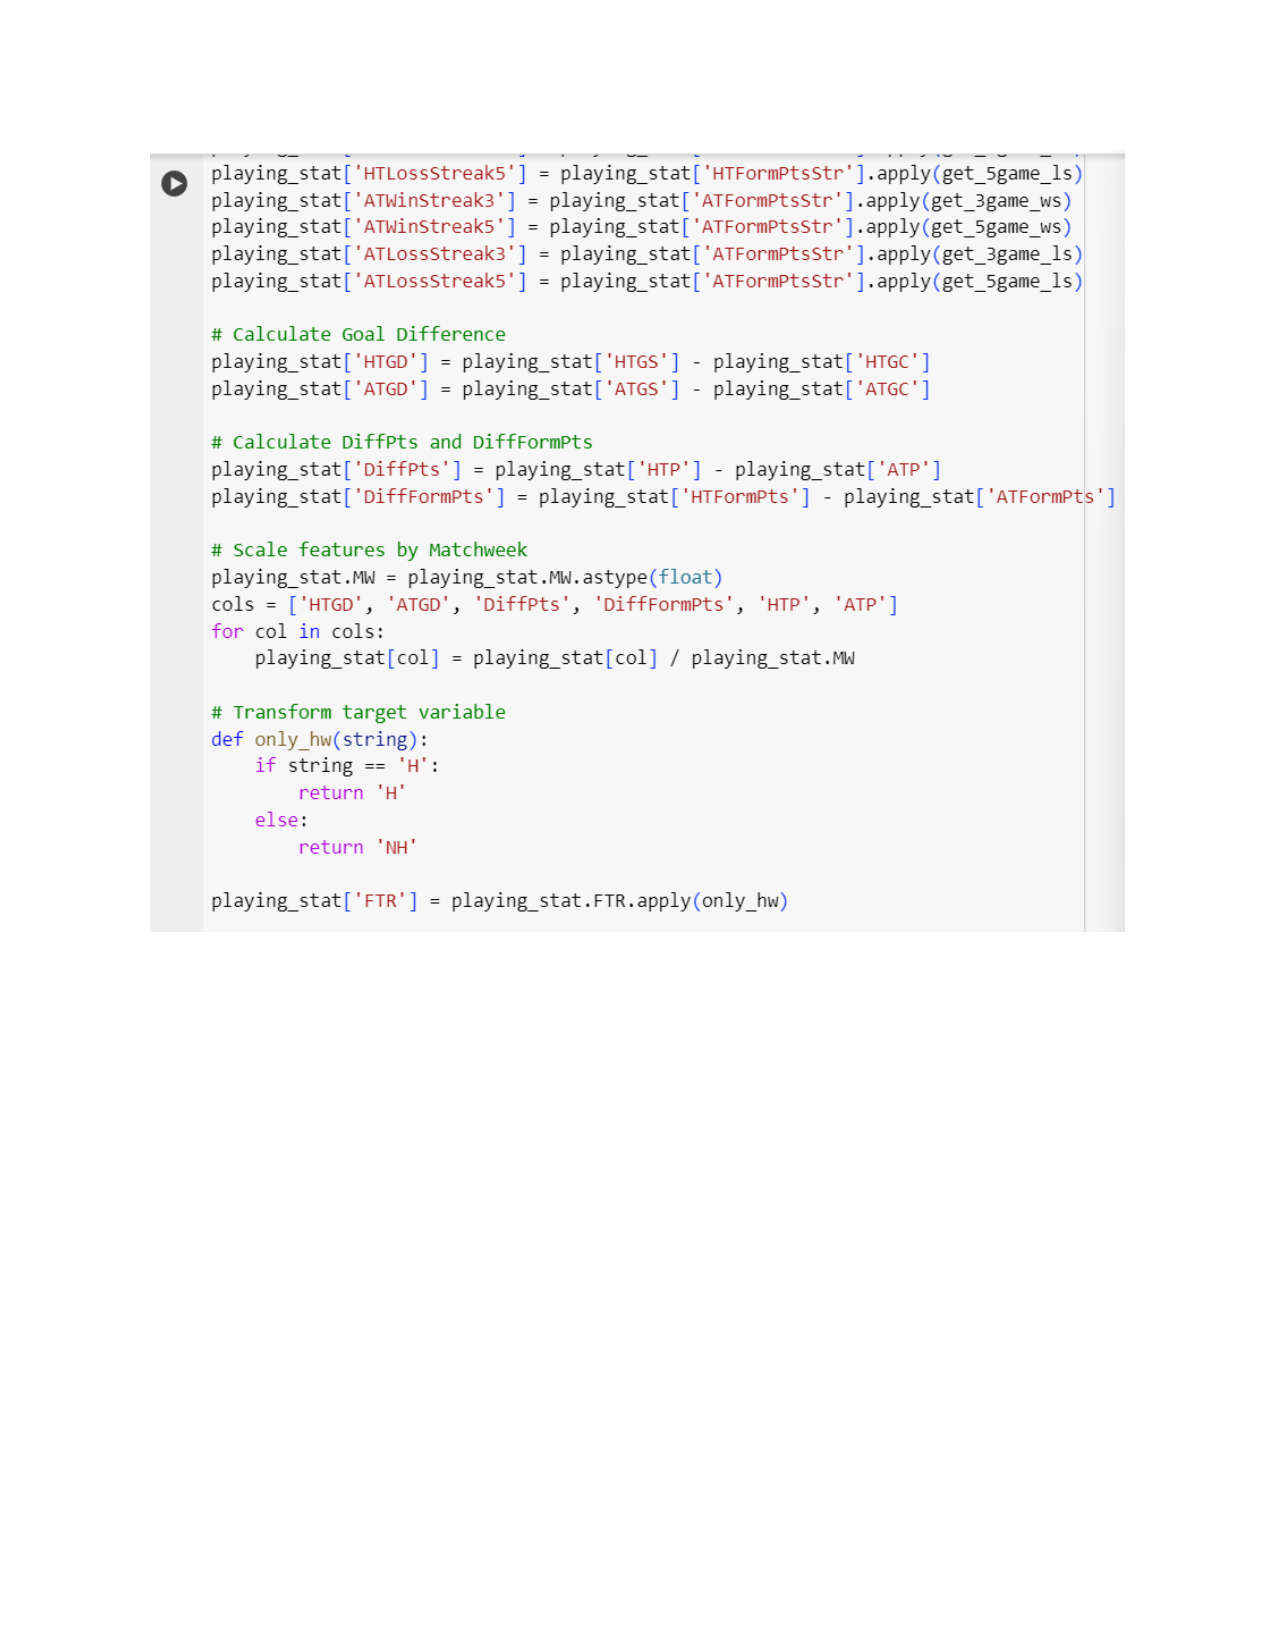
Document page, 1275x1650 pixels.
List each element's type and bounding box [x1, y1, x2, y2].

picture [150, 150, 1125, 932]
